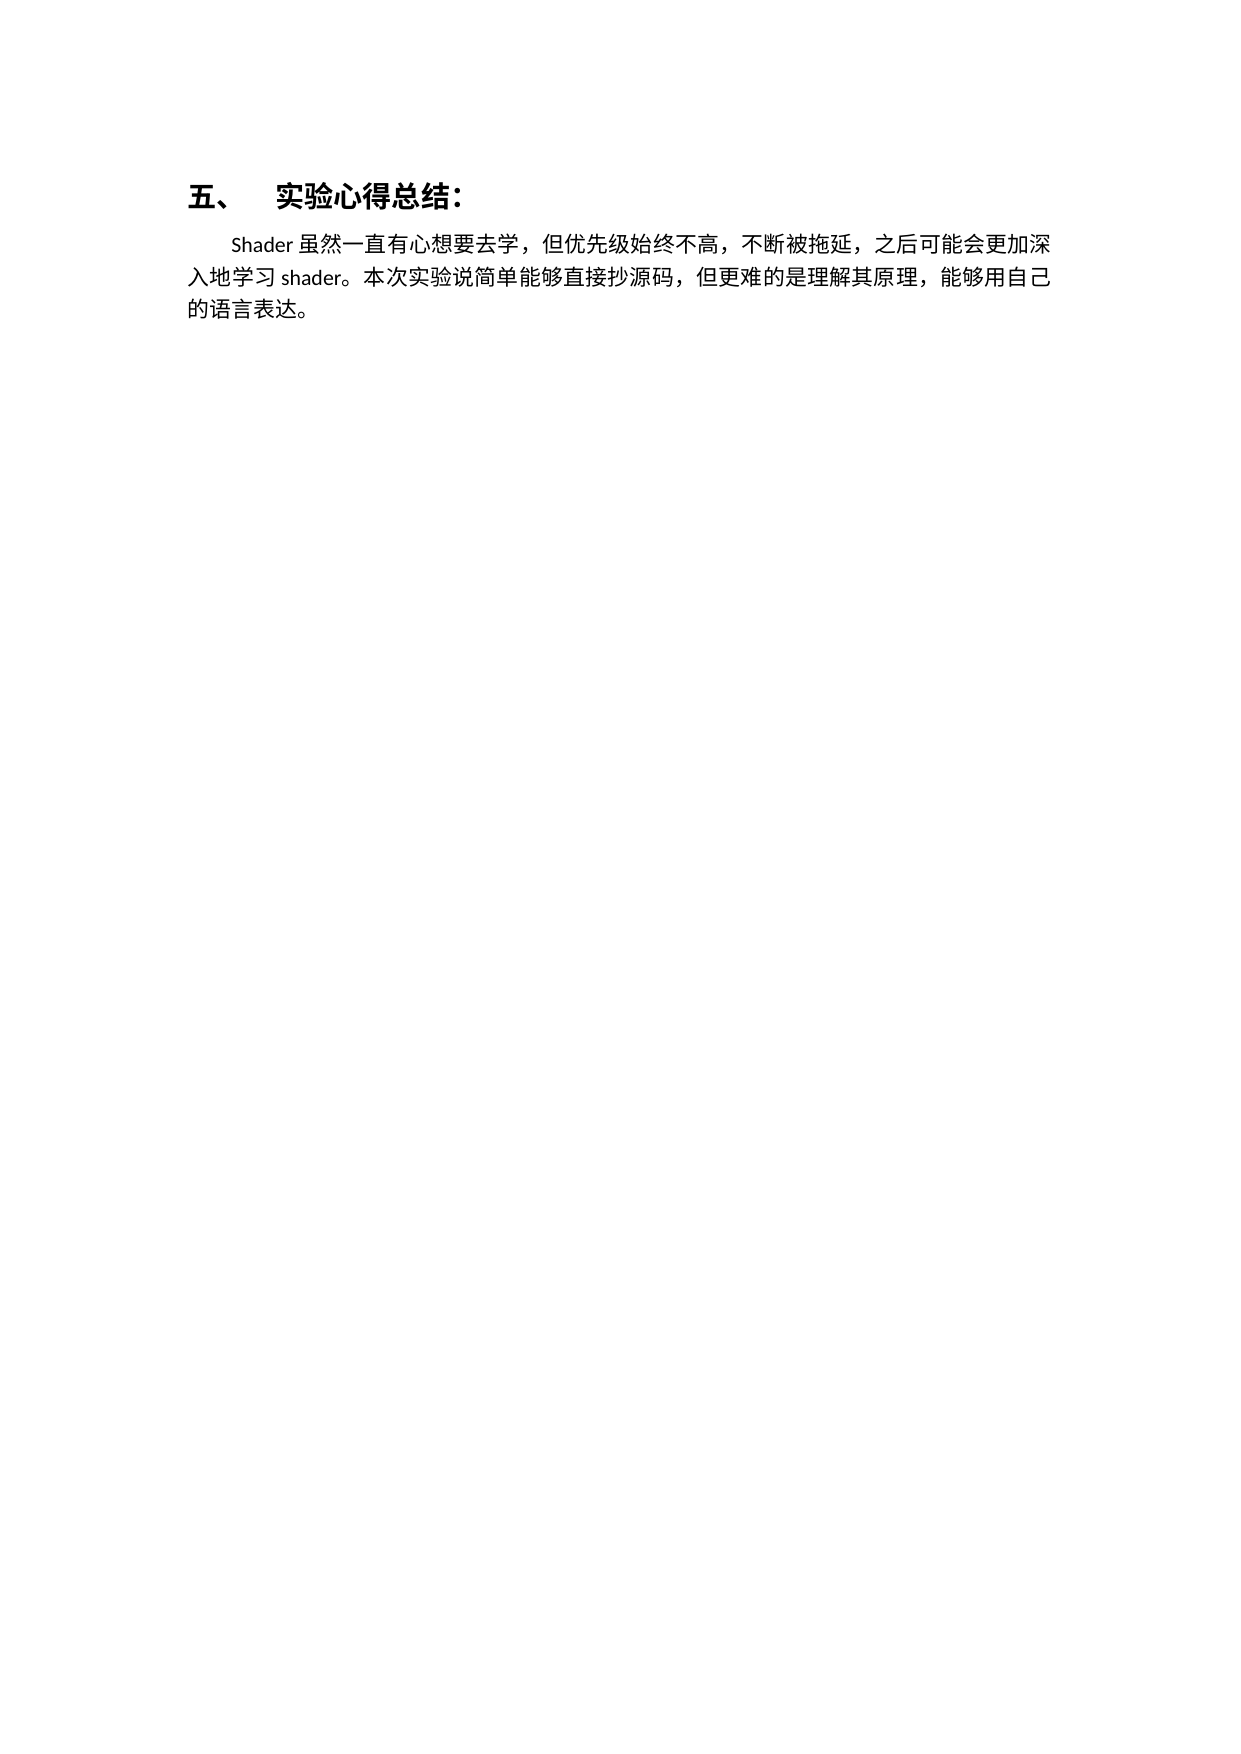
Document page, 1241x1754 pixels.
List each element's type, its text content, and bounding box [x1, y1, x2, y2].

list 实验心得总结： [187, 162, 1053, 227]
text Shader虽然一直有心想要去学，但优先级始终不高，不断被拖延，之后可能会更加深入地学习shader。本次实验说简单能够直接抄源码，但更难的是理解其原理，能够用自己的语言表达。 [187, 227, 1053, 324]
